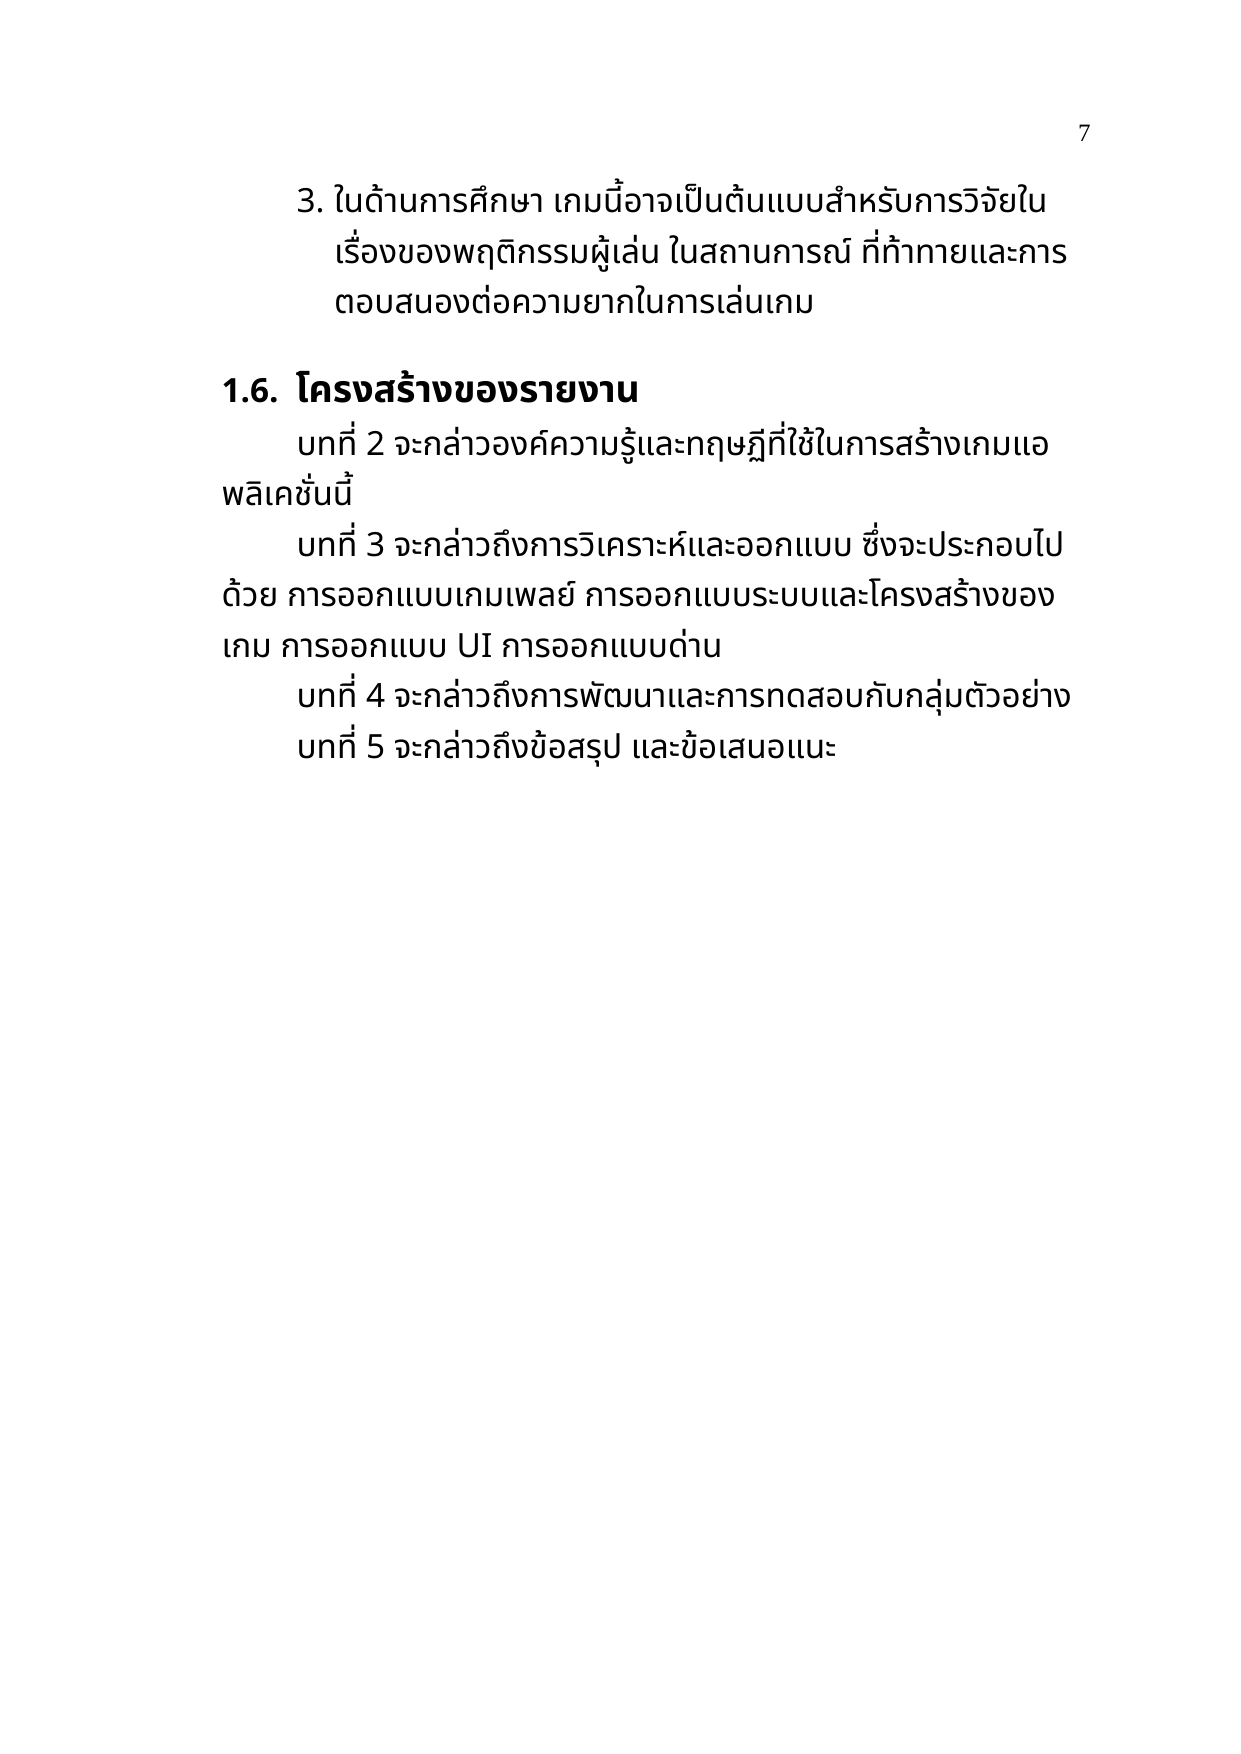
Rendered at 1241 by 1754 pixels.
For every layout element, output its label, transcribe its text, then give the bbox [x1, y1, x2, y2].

text บทที่ 2 จะกล่าวองค์ความรู้และทฤษฏีที่ใช้ในการสร้างเกมแอพลิเคชั่นนี้ [221, 419, 1090, 520]
list ในด้านการศึกษา เกมนี้อาจเป็นต้นแบบสำหรับการวิจัยในเรื่องของพฤติกรรมผู้เล่น ในสถานการณ์ ที่ท้าทายและการตอบสนองต่อความยากในการเล่นเกม [296, 177, 1090, 329]
text บทที่ 3 จะกล่าวถึงการวิเคราะห์และออกแบบ ซึ่งจะประกอบไปด้วย การออกแบบเกมเพลย์ การออกแบบระบบและโครงสร้างของเกม การออกแบบ UI การออกแบบด่าน [221, 520, 1090, 672]
subtitle โครงสร้างของรายงาน [221, 363, 1090, 419]
text บทที่ 5 จะกล่าวถึงข้อสรุป และข้อเสนอแนะ [221, 723, 1090, 773]
text บทที่ 4 จะกล่าวถึงการพัฒนาและการทดสอบกับกลุ่มตัวอย่าง [221, 672, 1090, 723]
